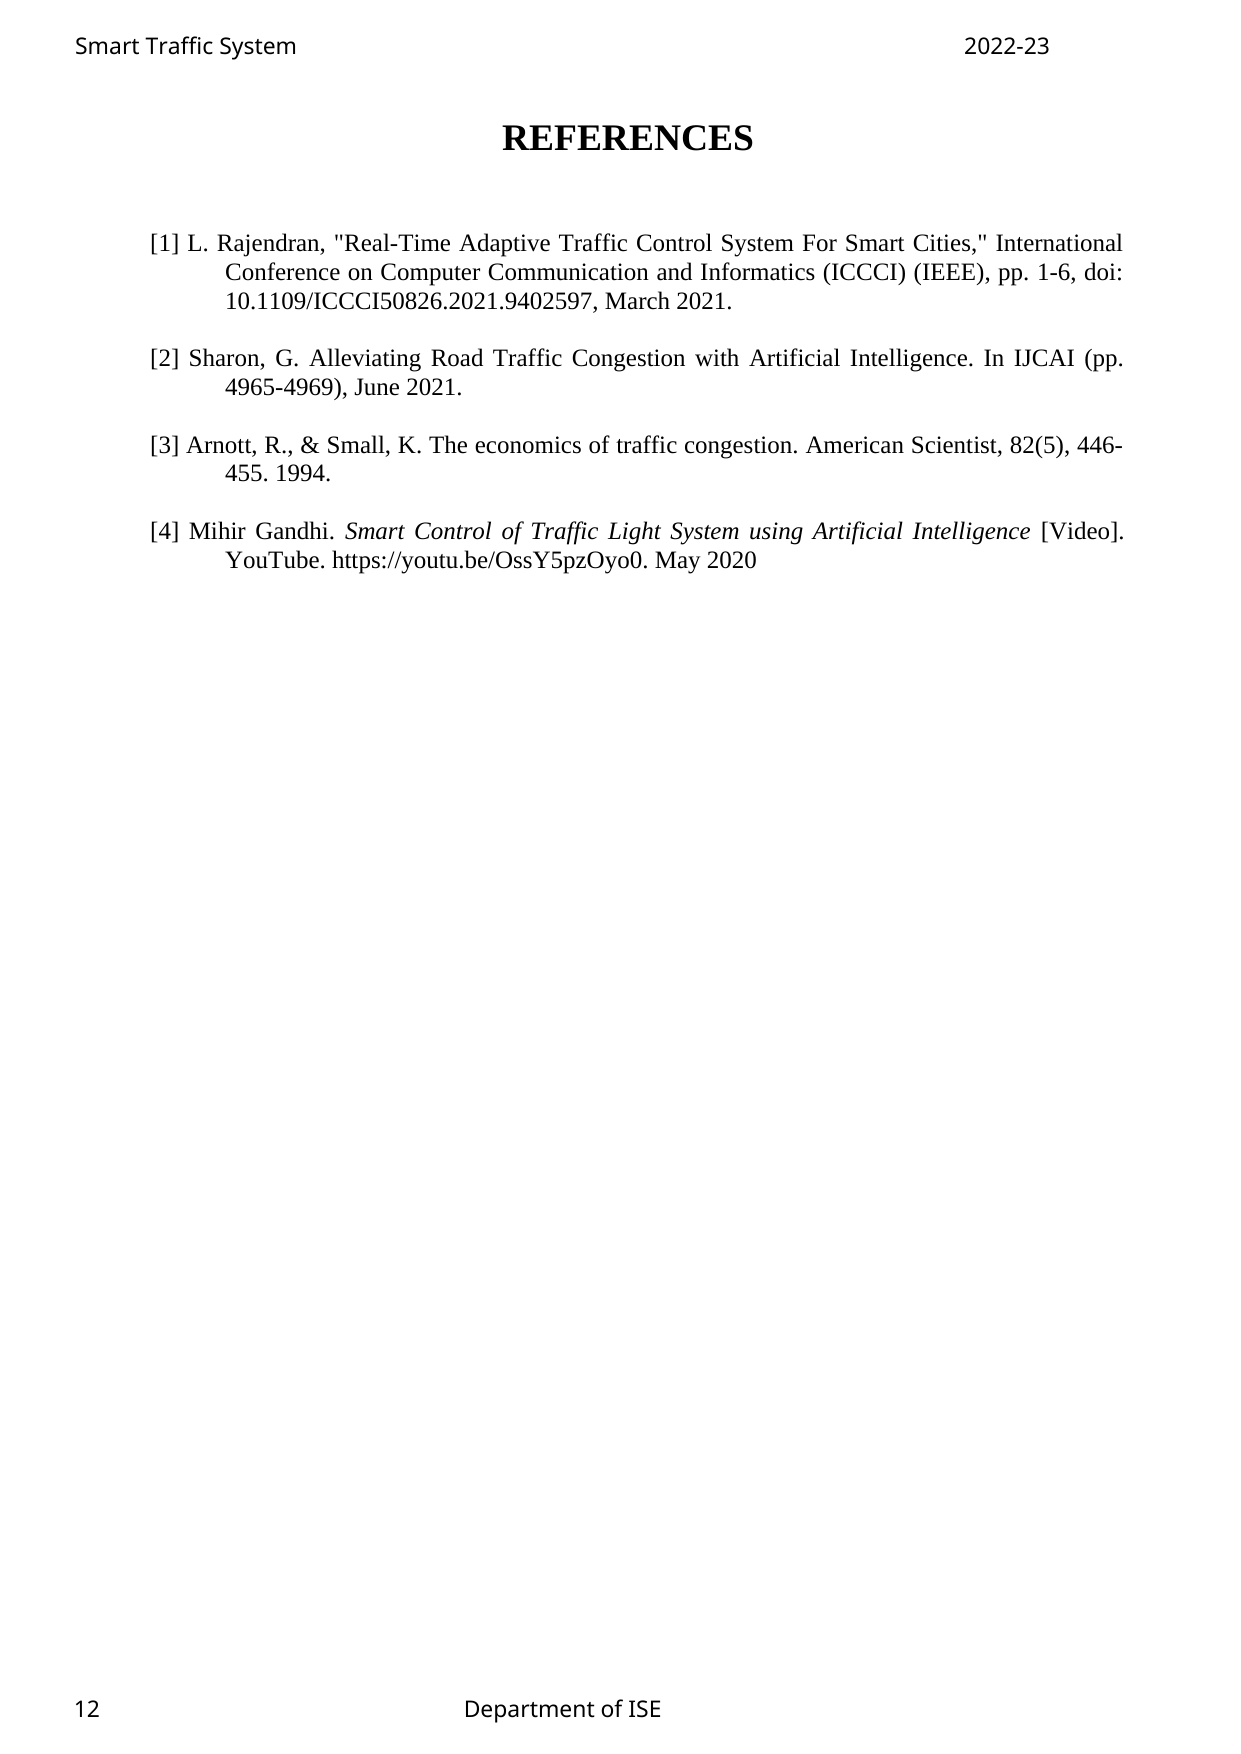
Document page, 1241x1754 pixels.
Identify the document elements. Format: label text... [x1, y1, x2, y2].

text REFERENCES [75, 116, 1106, 159]
text [2] Sharon, G. Alleviating Road Traffic Congestion with Artificial Intelligence. In IJCAI (pp. 4965-4969), June 2021. [150, 343, 1124, 401]
text [1] L. Rajendran, "Real-Time Adaptive Traffic Control System For Smart Cities," International Conference on Computer Communication and Informatics (ICCCI) (IEEE), pp. 1-6, doi: 10.1109/ICCCI50826.2021.9402597, March 2021. [150, 228, 1124, 315]
text [3] Arnott, R., & Small, K. The economics of traffic congestion. American Scientist, 82(5), 446-455. 1994. [150, 430, 1124, 487]
text [4] Mihir Gandhi. Smart Control of Traffic Light System using Artificial Intelligence [Video]. YouTube. https://youtu.be/OssY5pzOyo0. May 2020 [150, 516, 1124, 573]
